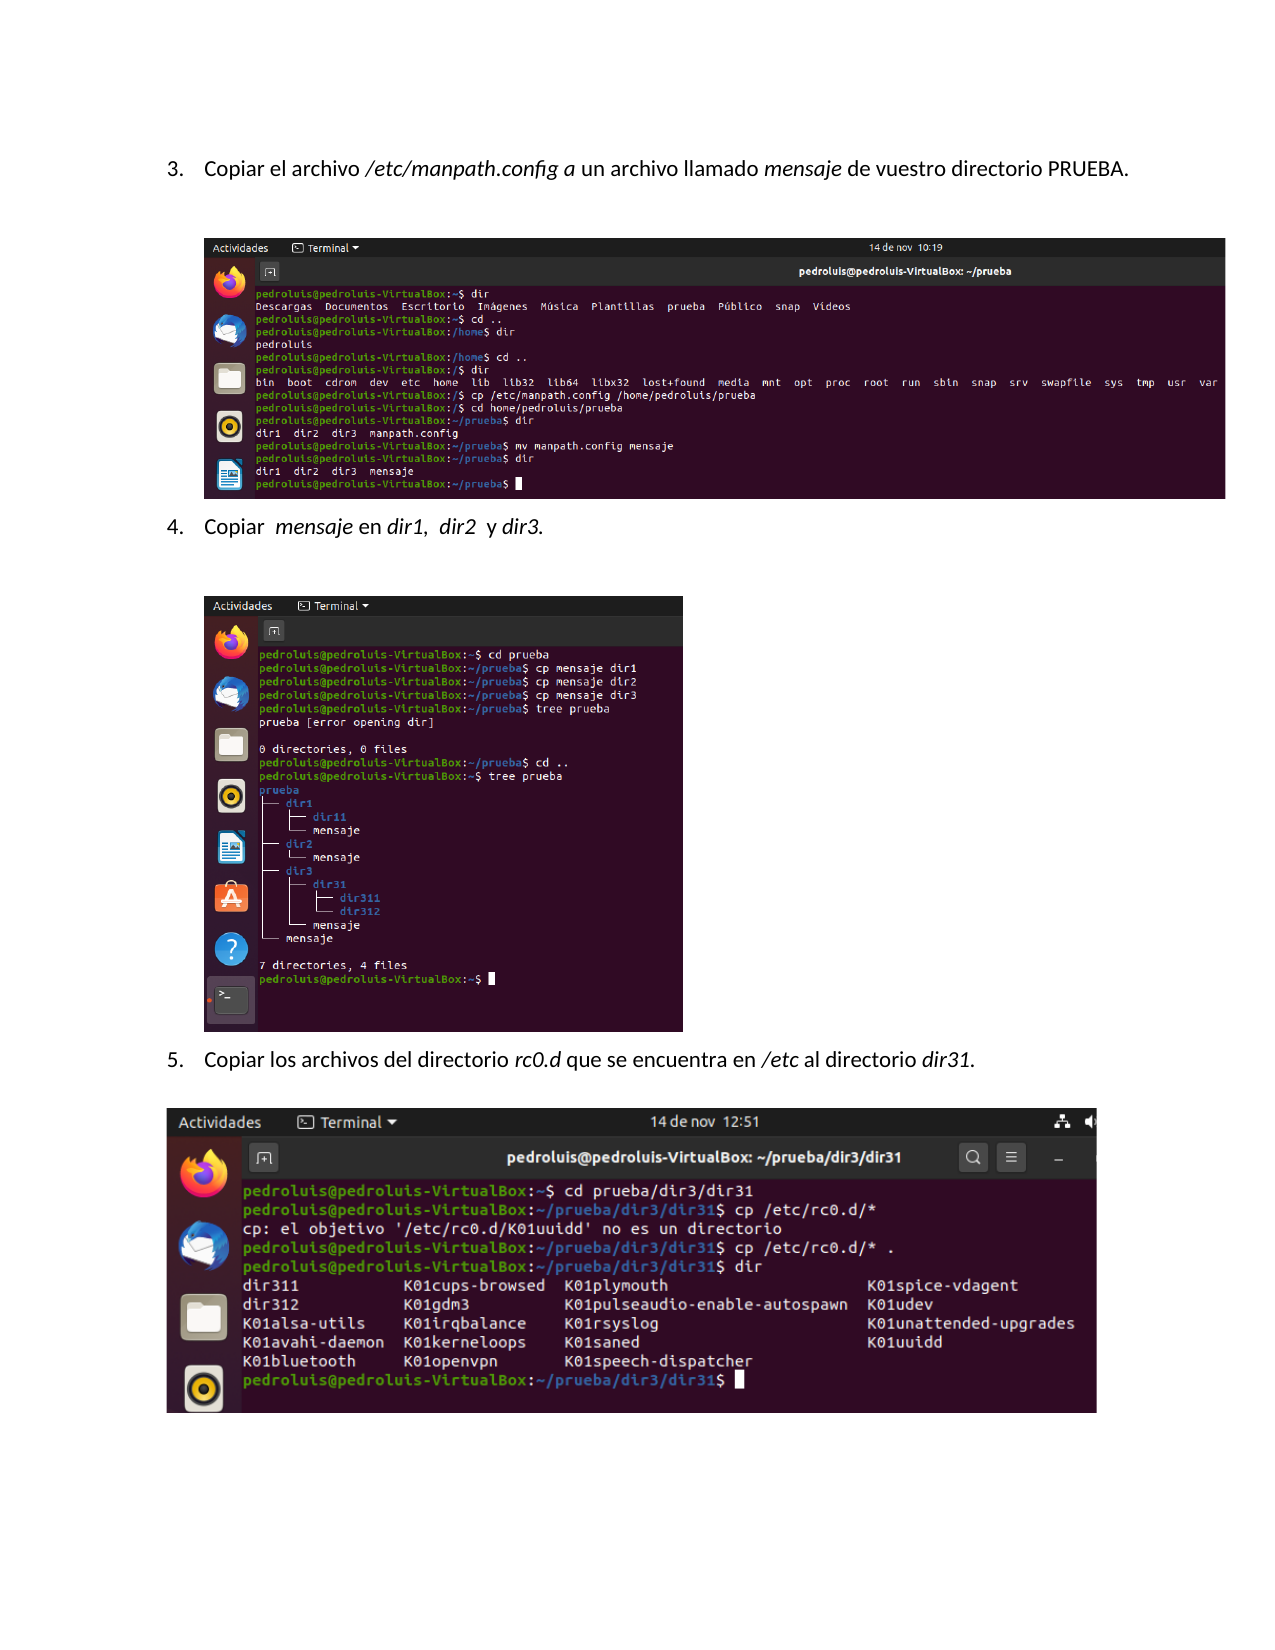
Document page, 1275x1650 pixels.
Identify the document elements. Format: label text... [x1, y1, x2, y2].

list Copiar el archivo /etc/manpath.config a un archivo llamado mensaje de vuestro directorio PRUEBA. [167, 154, 1167, 182]
list Copiar los archivos del directorio rc0.d que se encuentra en /etc al directorio dir31. [167, 1046, 1167, 1073]
list Copiar mensaje en dir1, dir2 y dir3. [167, 512, 1167, 540]
picture [204, 596, 683, 1032]
picture [204, 238, 1226, 499]
picture [166, 1108, 1097, 1413]
